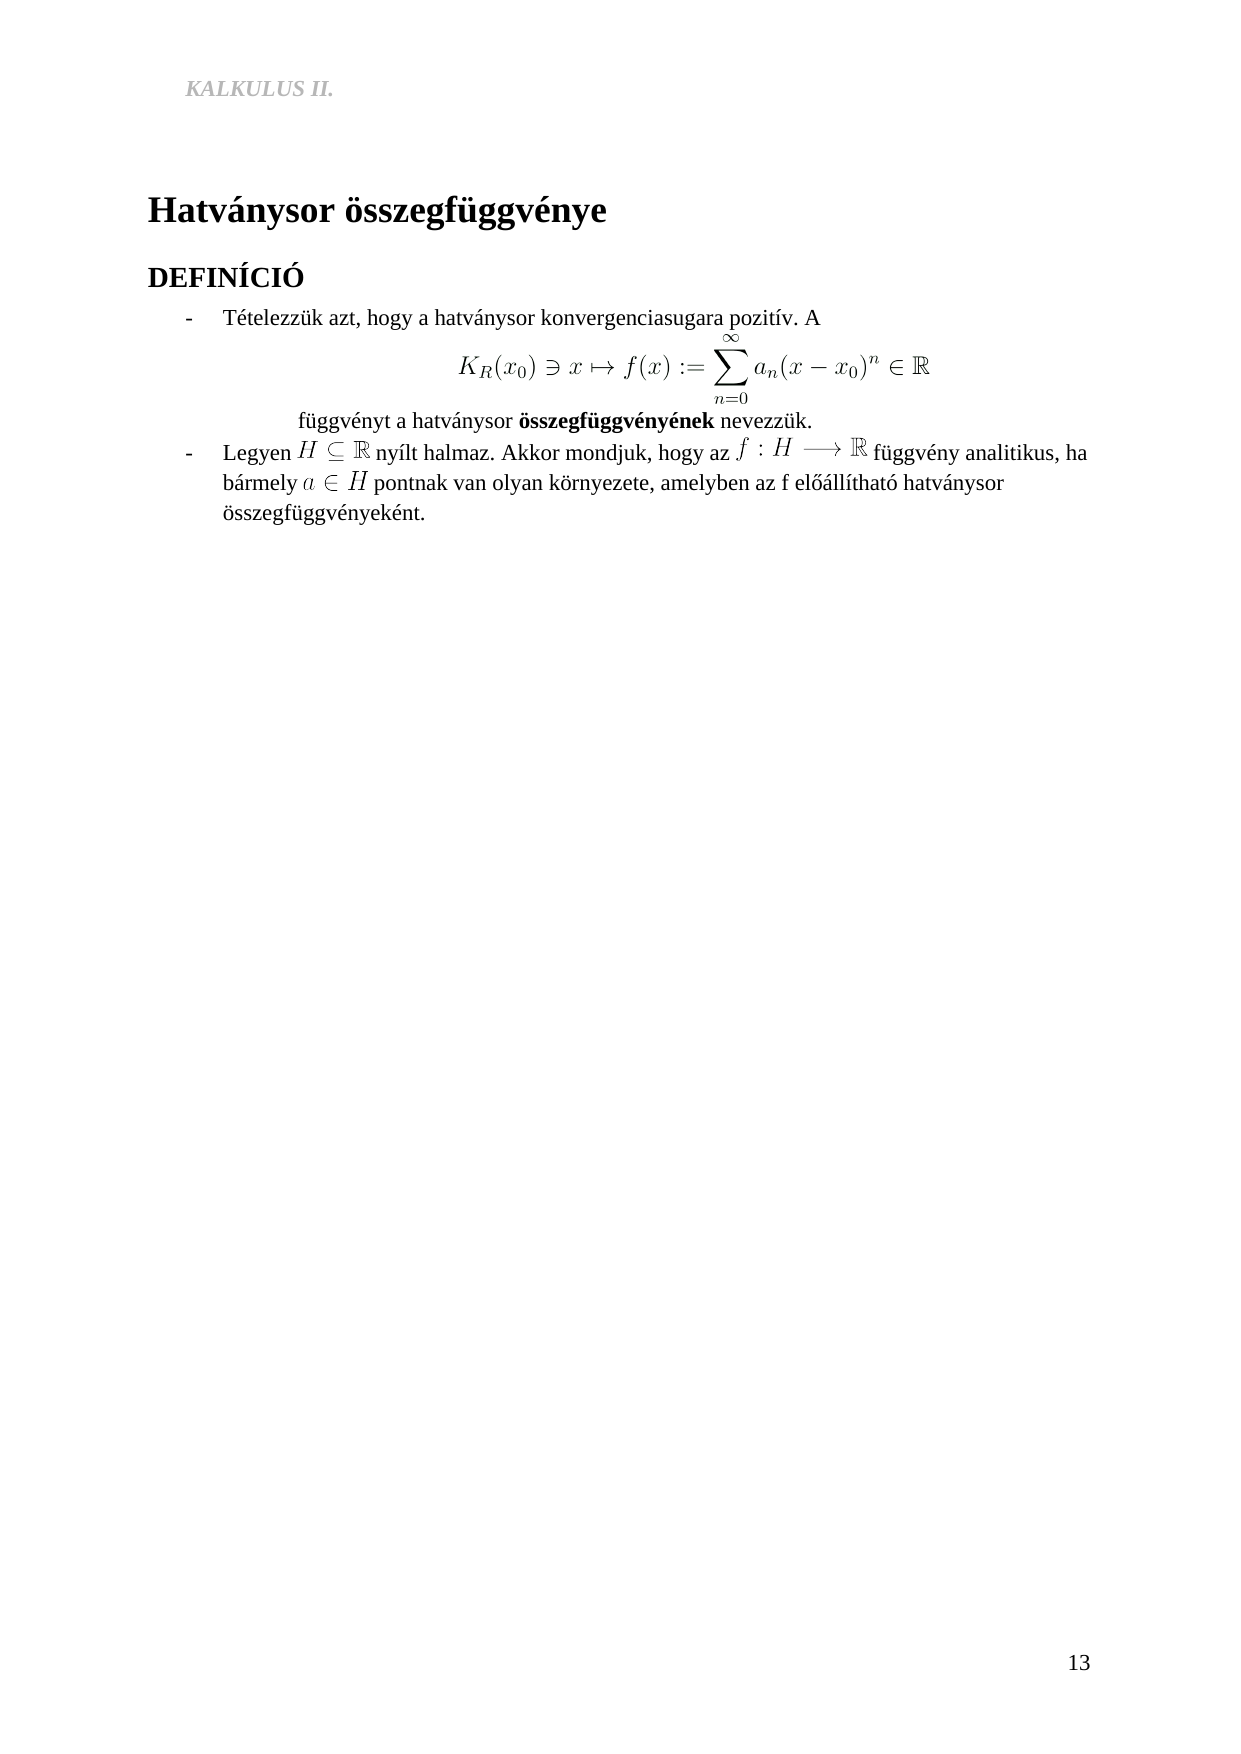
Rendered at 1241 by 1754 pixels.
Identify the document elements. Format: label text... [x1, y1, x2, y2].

picture [297, 441, 370, 461]
list Legyen nyílt halmaz. Akkor mondjuk, hogy az függvény analitikus, ha bármely pontnak van olyan környezete, amelyben az f előállítható hatványsor összegfüggvényeként. [185, 437, 1090, 526]
text függvényt a hatványsor összegfüggvényének nevezzük. [223, 407, 1090, 433]
picture [736, 437, 868, 461]
list Tételezzük azt, hogy a hatványsor konvergenciasugara pozitív. A [185, 304, 1090, 331]
subtitle DEFINÍCIÓ [148, 260, 1090, 293]
picture [458, 334, 930, 404]
subtitle Hatványsor összegfüggvénye [148, 187, 1090, 231]
picture [303, 471, 368, 491]
